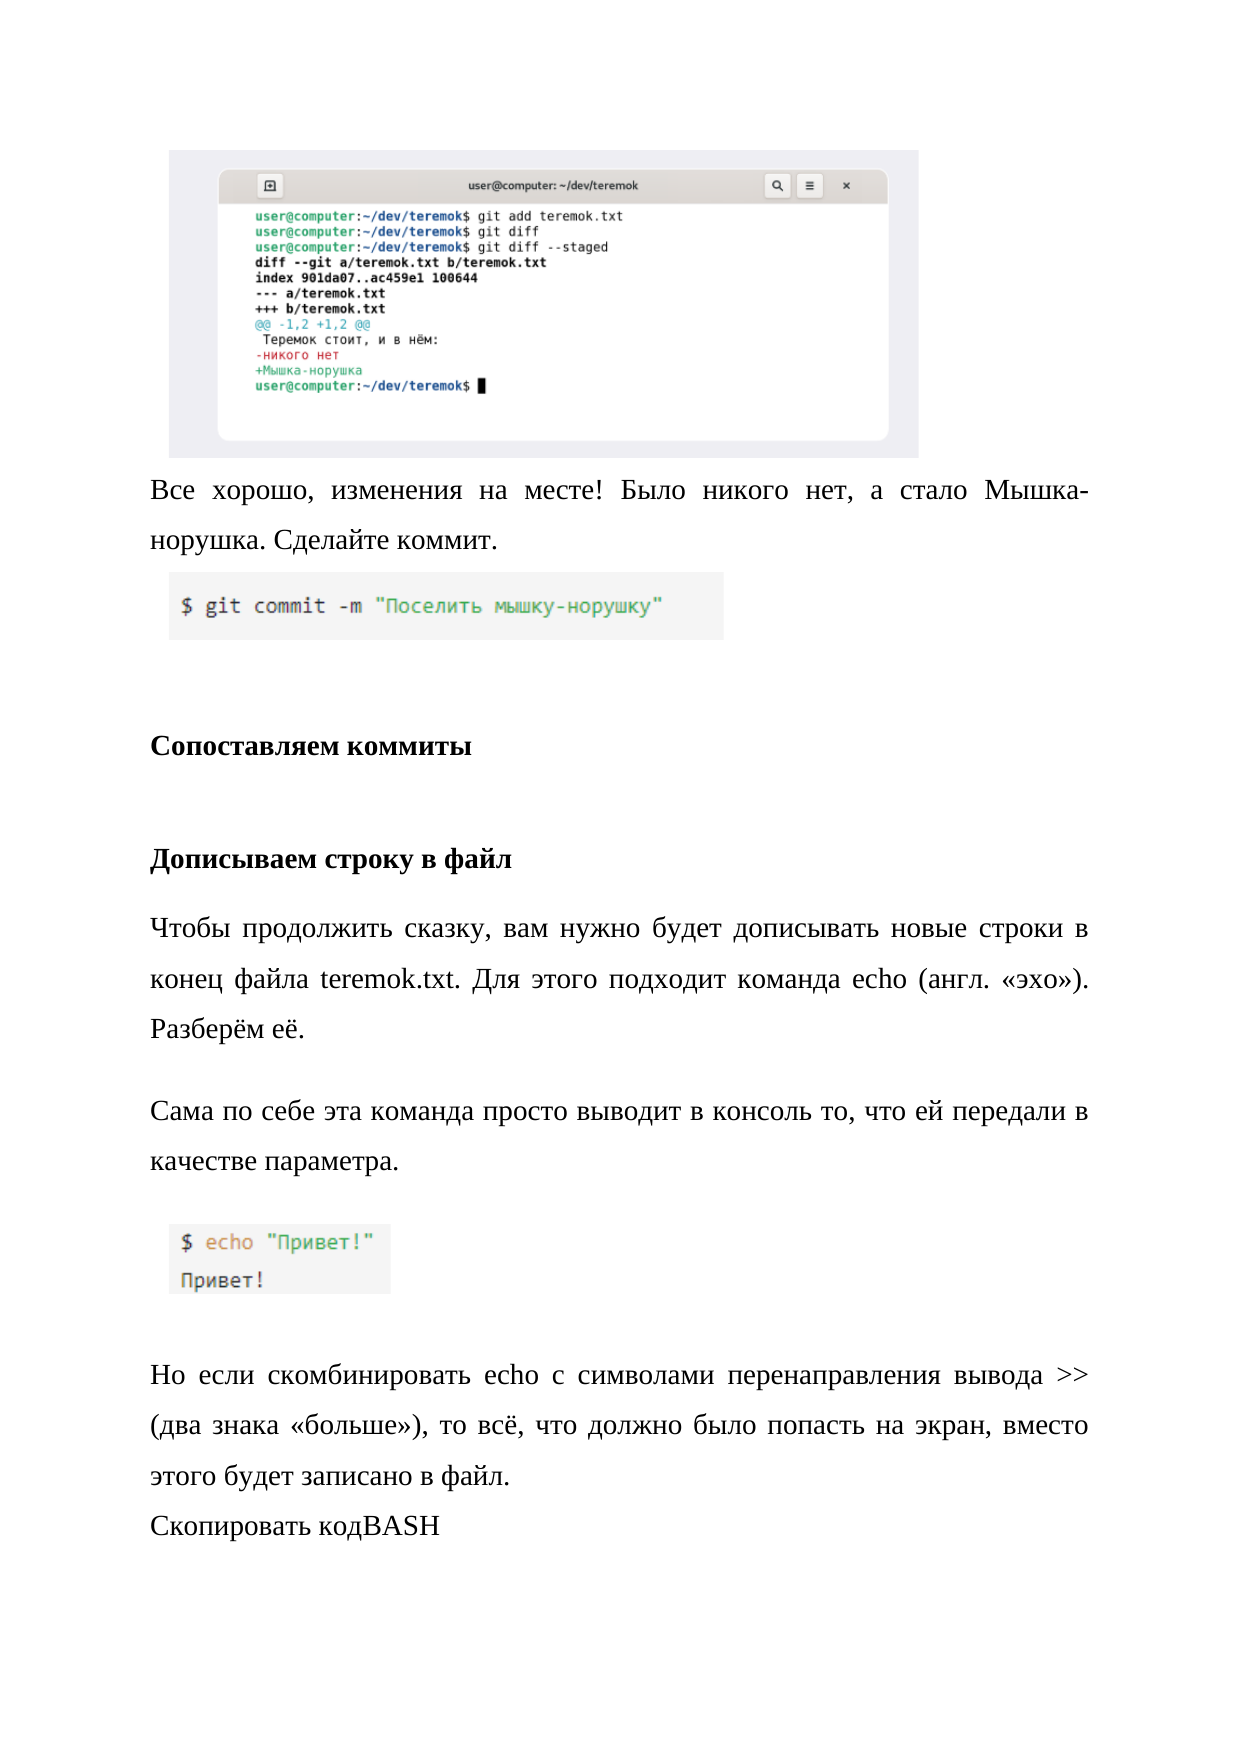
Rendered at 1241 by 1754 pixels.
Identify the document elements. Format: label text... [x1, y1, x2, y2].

subtitle Сопоставляем коммиты [150, 728, 1090, 762]
text Сама по себе эта команда просто выводит в консоль то, что ей передали в качестве параметра. [150, 1093, 1090, 1176]
text Но если скомбинировать echo с символами перенаправления вывода >> (два знака «больше»), то всё, что должно было попасть на экран, вместо этого будет записано в файл. [150, 1357, 1090, 1491]
text Все хорошо, изменения на месте! Было никого нет, а стало Мышка-норушка. Сделайте коммит. [150, 472, 1090, 556]
text Чтобы продолжить сказку, вам нужно будет дописывать новые строки в конец файла teremok.txt. Для этого подходит команда echo (англ. «эхо»). Разберём её. [150, 910, 1090, 1044]
text Скопировать кодBASH [150, 1508, 1090, 1542]
subtitle Дописываем строку в файл [150, 841, 1090, 875]
